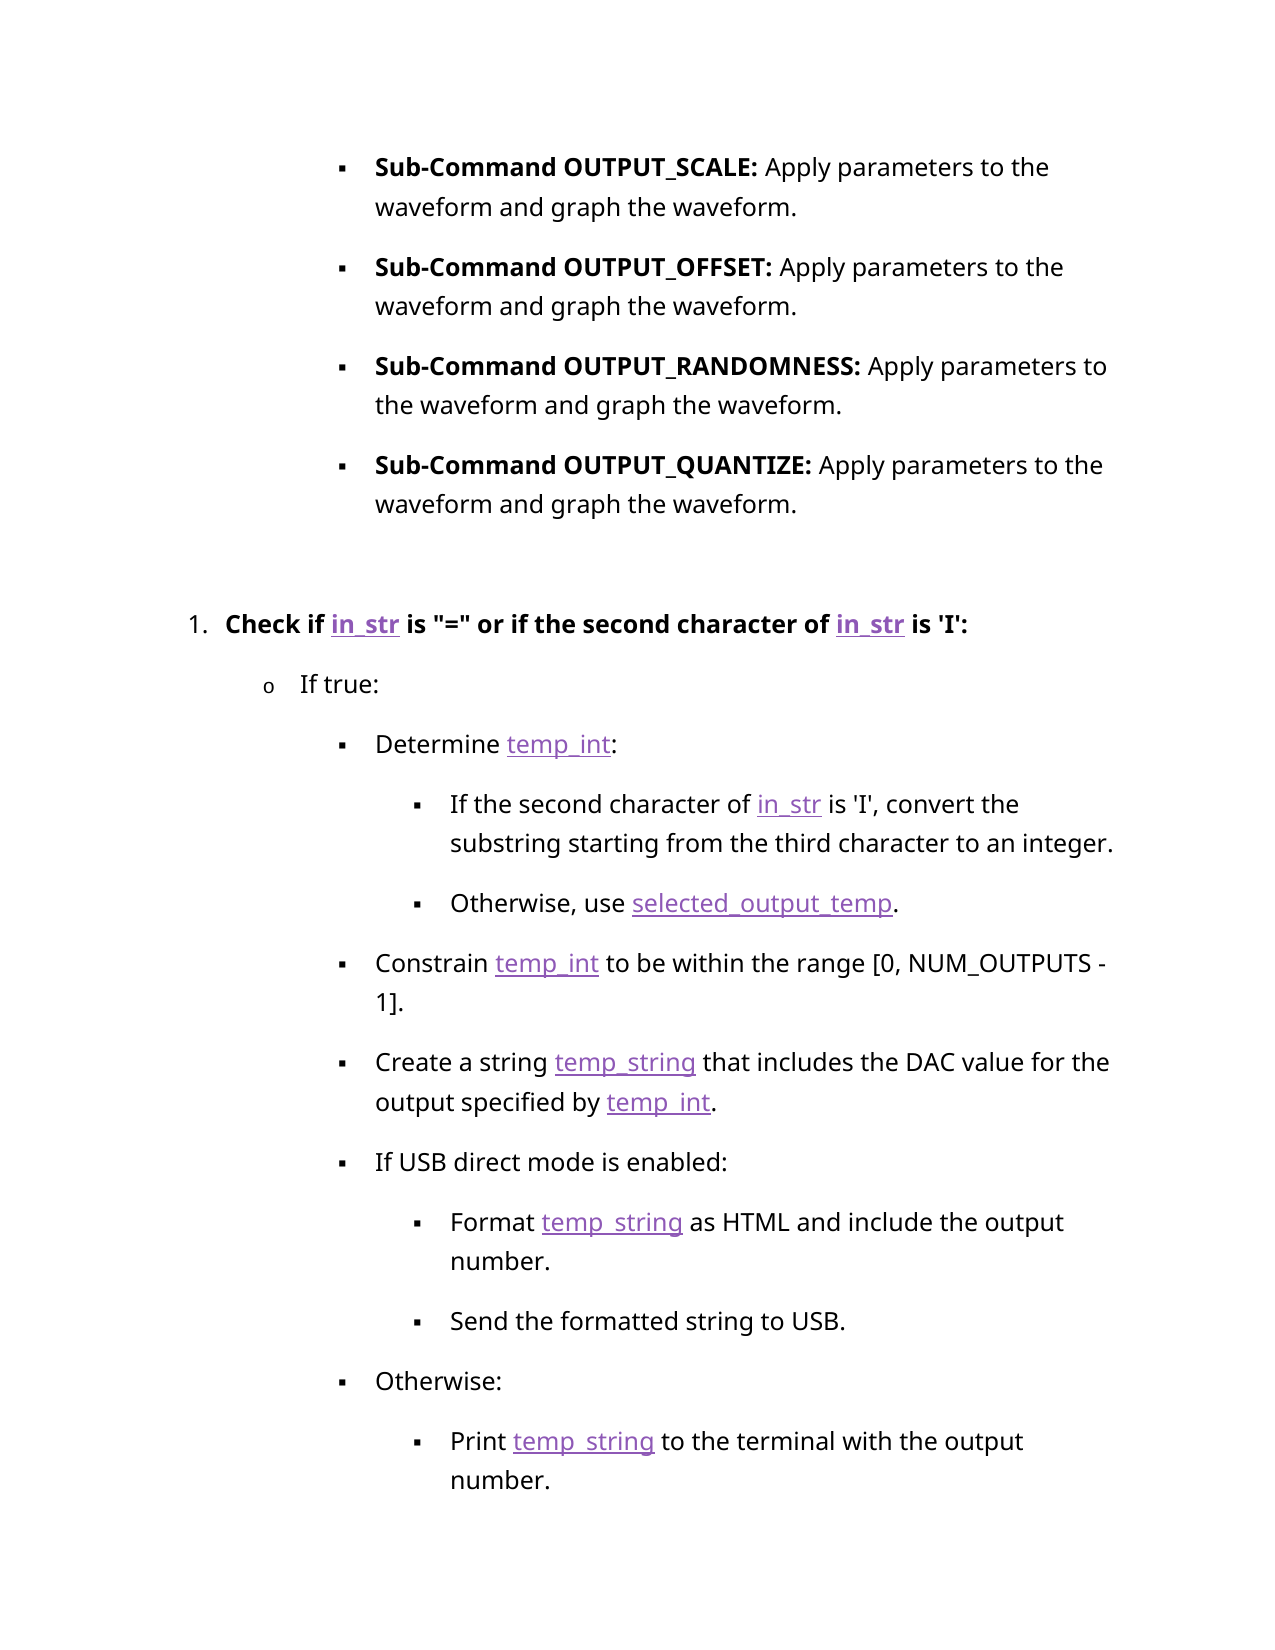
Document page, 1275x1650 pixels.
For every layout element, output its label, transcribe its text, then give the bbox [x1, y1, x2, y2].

list Constrain temp_int to be within the range [0, NUM_OUTPUTS - 1]. [337, 946, 1125, 1019]
list Send the formatted string to USB. [412, 1303, 1125, 1337]
list Sub-Command OUTPUT_OFFSET: Apply parameters to the waveform and graph the waveform. [337, 249, 1125, 322]
list Sub-Command OUTPUT_RANDOMNESS: Apply parameters to the waveform and graph the waveform. [337, 348, 1125, 422]
list If true: [262, 667, 1125, 701]
list Print temp_string to the terminal with the output number. [412, 1423, 1125, 1497]
list Determine temp_int: [337, 727, 1125, 761]
list Otherwise: [337, 1363, 1125, 1397]
list If the second character of in_str is 'I', convert the substring starting from the third character to an integer. [412, 787, 1125, 860]
list Check if in_str is "=" or if the second character of in_str is 'I': [187, 607, 1125, 641]
list Format temp_string as HTML and include the output number. [412, 1204, 1125, 1277]
list Sub-Command OUTPUT_SCALE: Apply parameters to the waveform and graph the waveform. [337, 150, 1125, 223]
list If USB direct mode is enabled: [337, 1144, 1125, 1178]
list Sub-Command OUTPUT_QUANTIZE: Apply parameters to the waveform and graph the waveform. [337, 447, 1125, 521]
list Otherwise, use selected_output_temp. [412, 886, 1125, 920]
list Create a string temp_string that includes the DAC value for the output specified by temp_int. [337, 1045, 1125, 1118]
